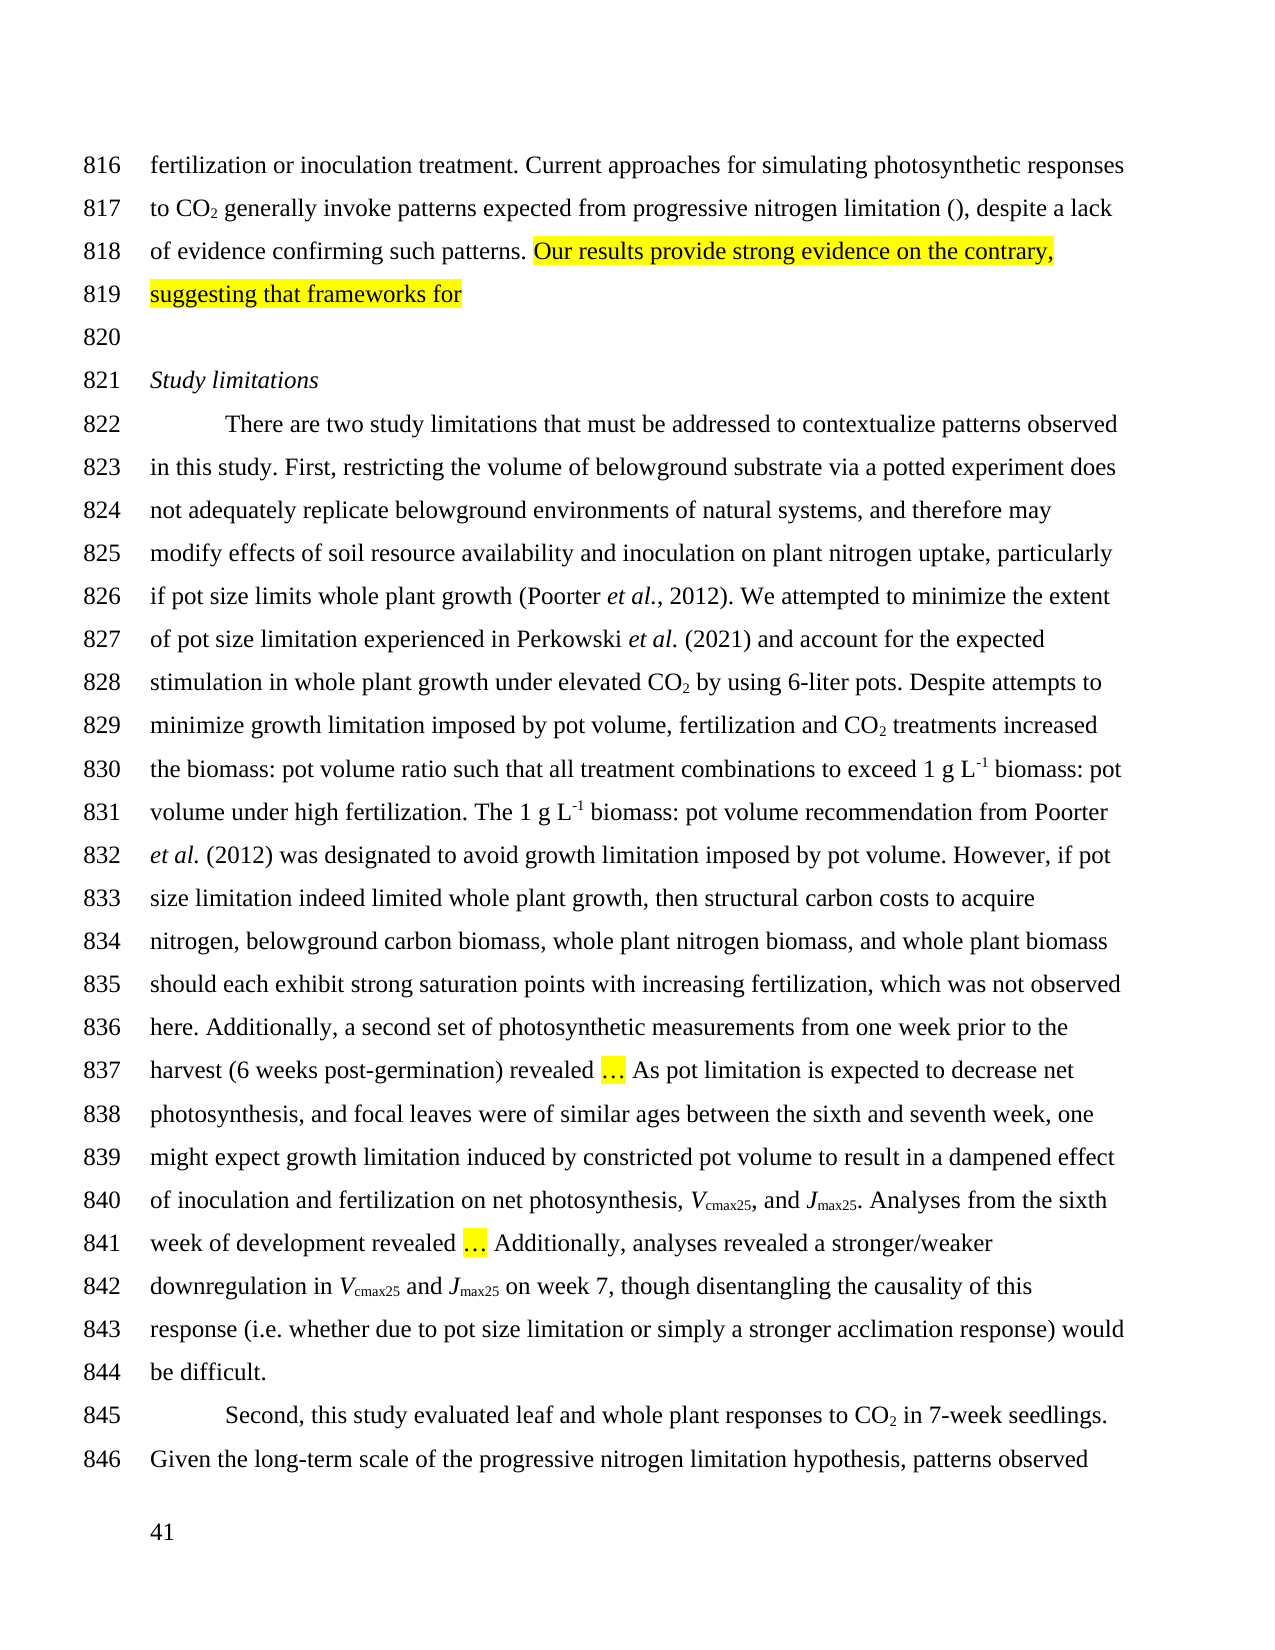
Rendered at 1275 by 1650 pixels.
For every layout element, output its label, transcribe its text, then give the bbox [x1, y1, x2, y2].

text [150, 1401, 1125, 1472]
text Study limitations [150, 366, 1125, 394]
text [150, 150, 1125, 308]
text There are two study limitations that must be addressed to contextualize patterns observed in this study. First, restricting the volume of belowground substrate via a potted experiment does not adequately replicate belowground environments of natural systems, and therefore may modify effects of soil resource availability and inoculation on plant nitrogen uptake, particularly if pot size limits whole plant growth (Poorter et al., 2012). We attempted to minimize the extent of pot size limitation experienced in Perkowski et al. (2021) and account for the expected stimulation in whole plant growth under elevated CO2 by using 6-liter pots. Despite attempts to minimize growth limitation imposed by pot volume, fertilization and CO2 treatments increased the biomass: pot volume ratio such that all treatment combinations to exceed 1 g L-1 biomass: pot volume under high fertilization. The 1 g L-1 biomass: pot volume recommendation from Poorter et al. (2012) was designated to avoid growth limitation imposed by pot volume. However, if pot size limitation indeed limited whole plant growth, then structural carbon costs to acquire nitrogen, belowground carbon biomass, whole plant nitrogen biomass, and whole plant biomass should each exhibit strong saturation points with increasing fertilization, which was not observed here. Additionally, a second set of photosynthetic measurements from one week prior to the harvest (6 weeks post-germination) revealed … As pot limitation is expected to decrease net photosynthesis, and focal leaves were of similar ages between the sixth and seventh week, one might expect growth limitation induced by constricted pot volume to result in a dampened effect of inoculation and fertilization on net photosynthesis, Vcmax25, and Jmax25. Analyses from the sixth week of development revealed … Additionally, analyses revealed a stronger/weaker downregulation in Vcmax25 and Jmax25 on week 7, though disentangling the causality of this response (i.e. whether due to pot size limitation or simply a stronger acclimation response) would be difficult. [150, 409, 1125, 1386]
